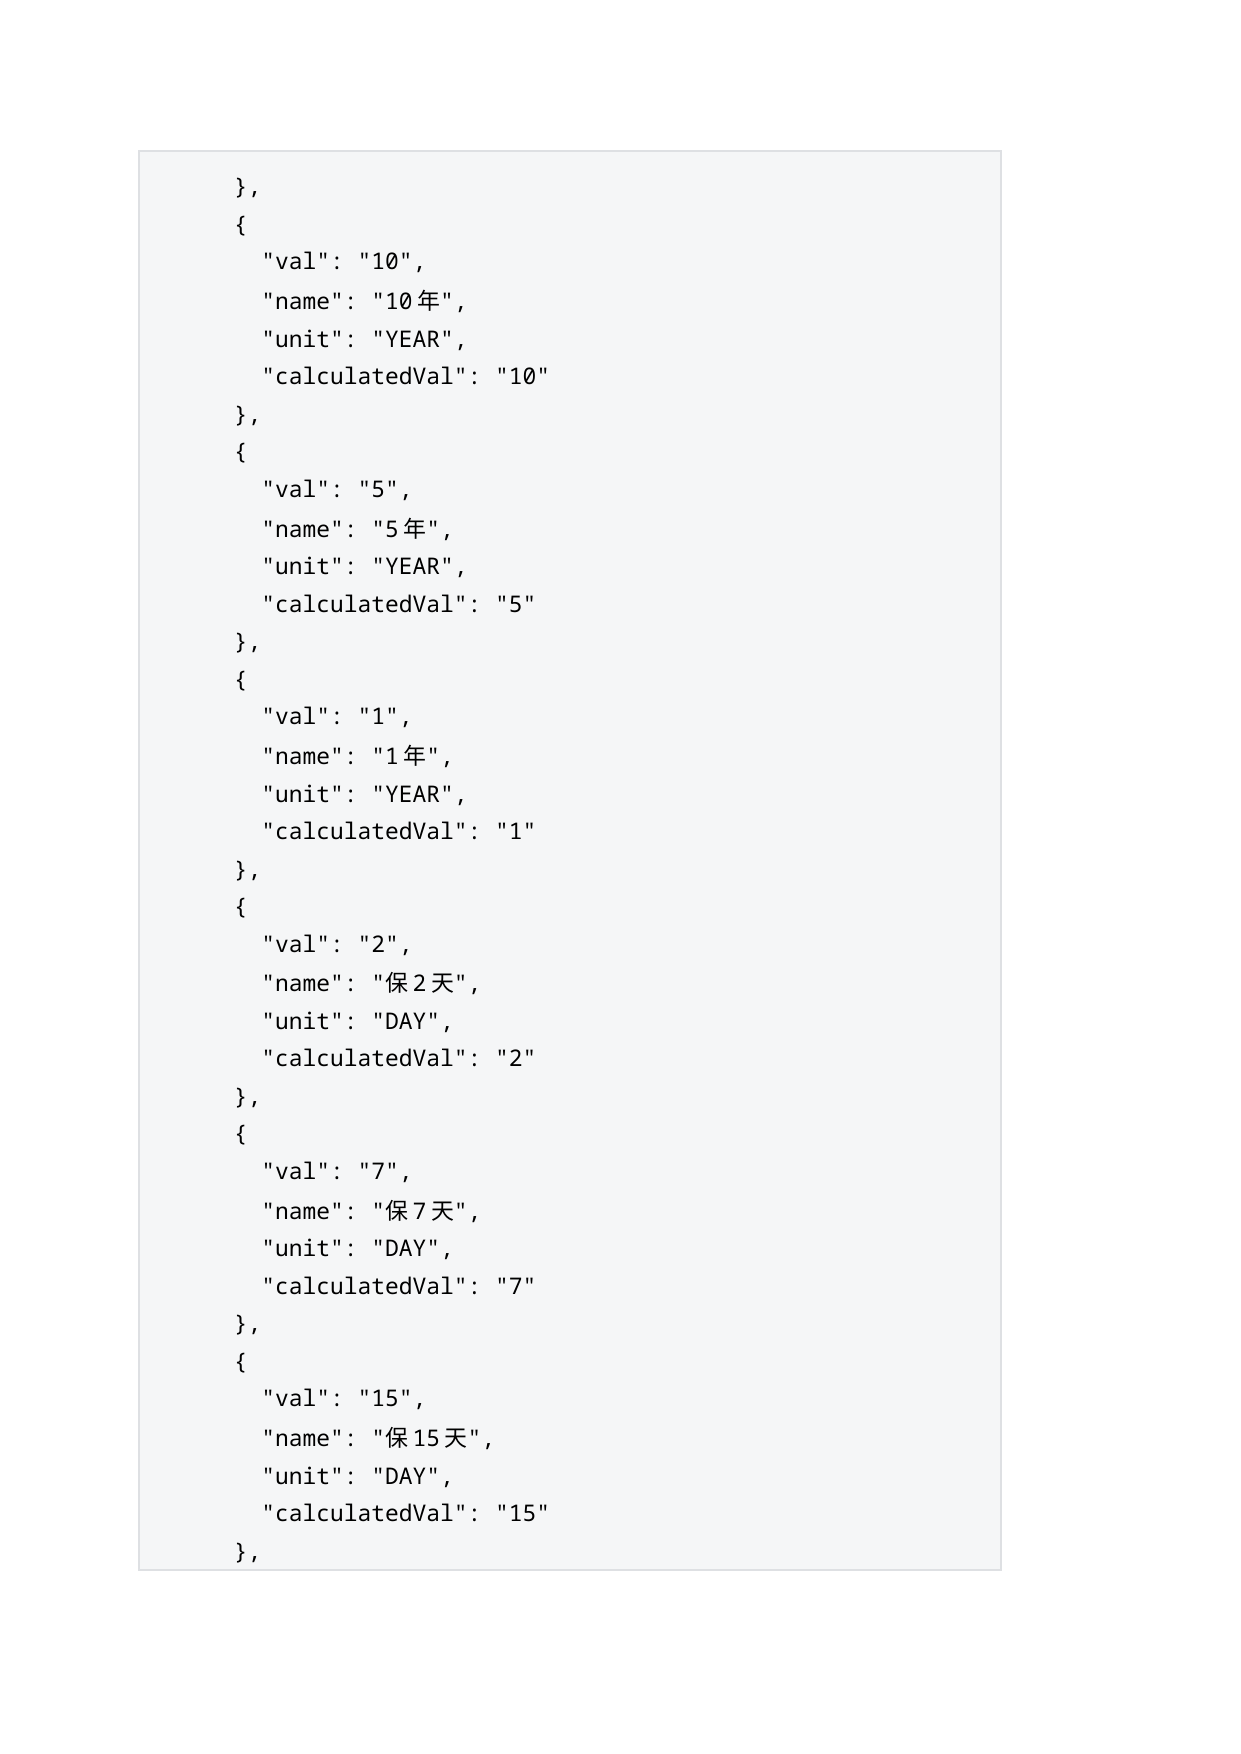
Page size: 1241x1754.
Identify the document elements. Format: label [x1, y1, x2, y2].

table_header [140, 152, 1000, 1569]
